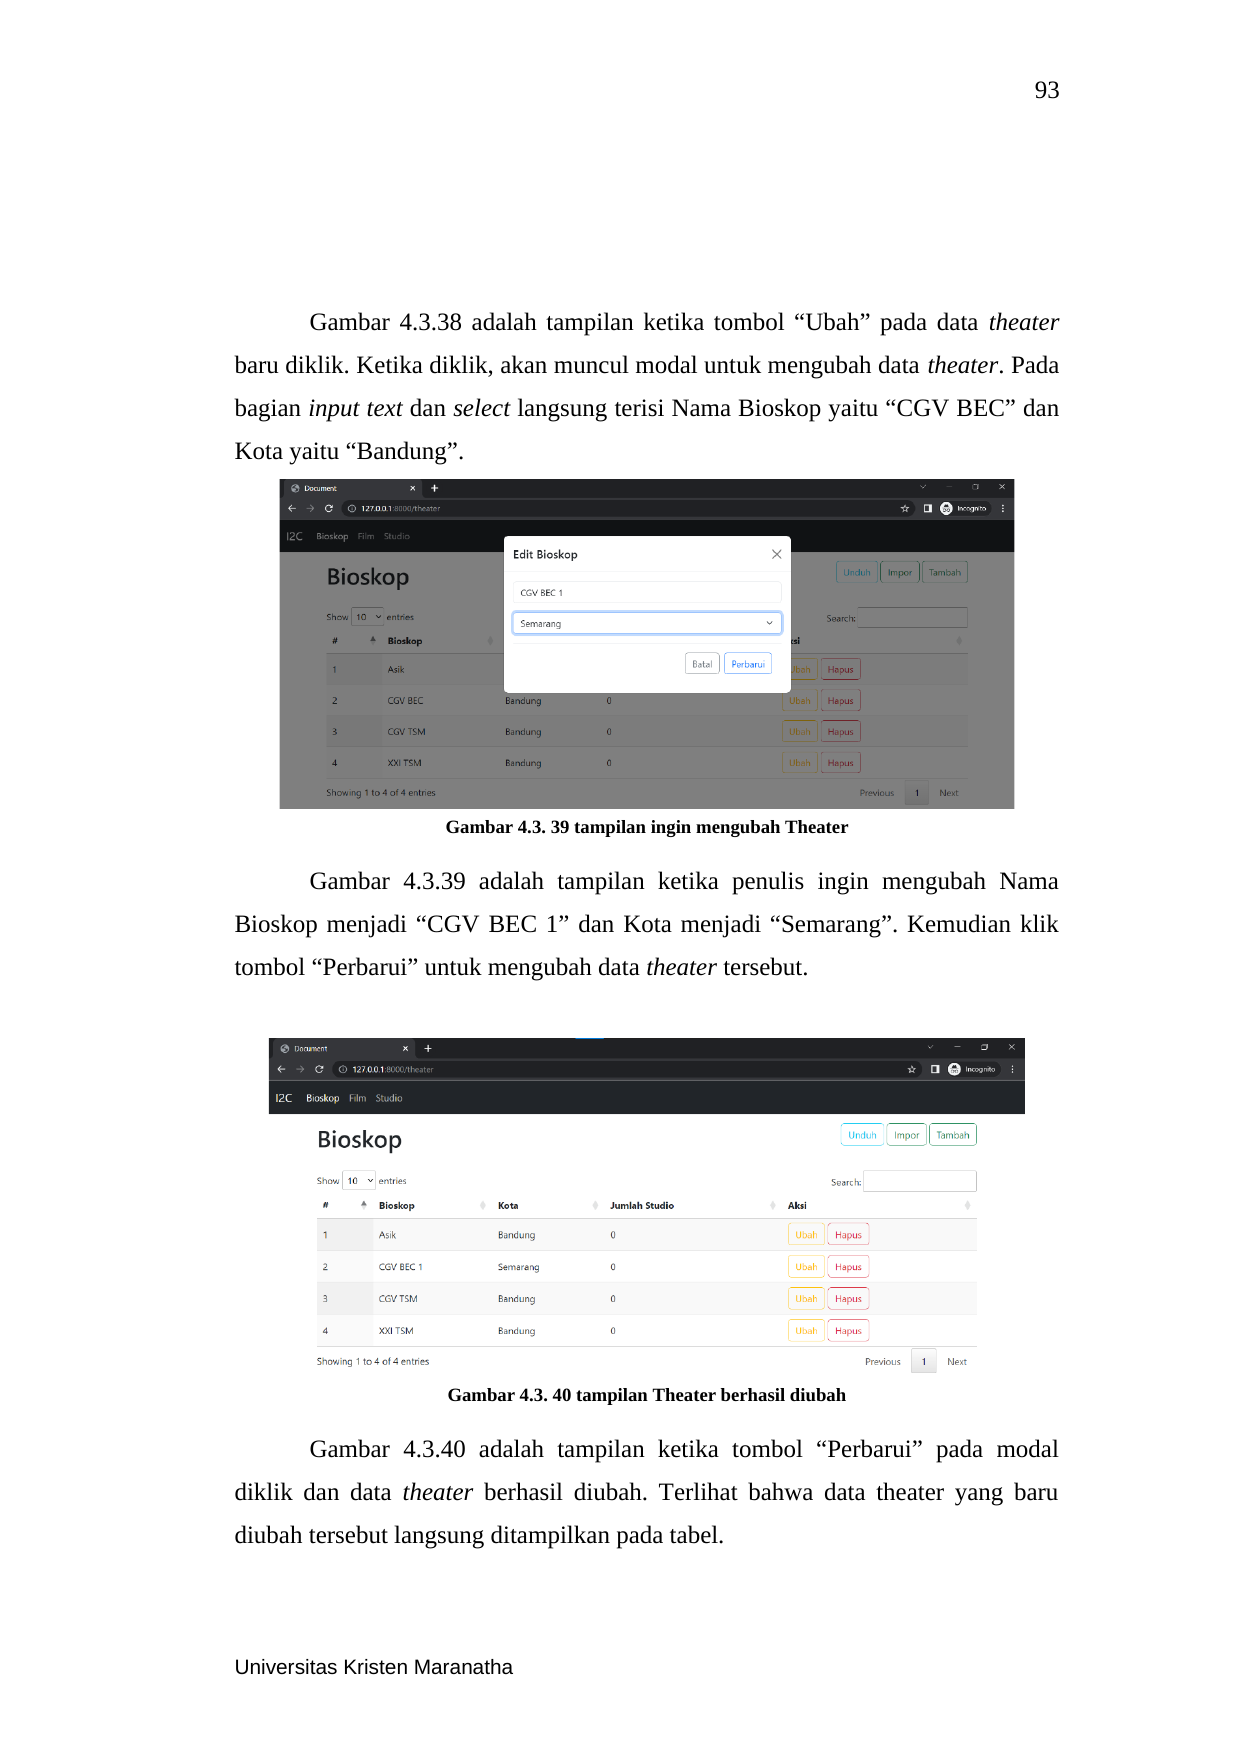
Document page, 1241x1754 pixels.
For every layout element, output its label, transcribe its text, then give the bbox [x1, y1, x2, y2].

picture [279, 479, 1015, 809]
text Gambar 4.3.38 adalah tampilan ketika tombol “Ubah” pada data theater baru diklik. Ketika diklik, akan muncul modal untuk mengubah data theater. Pada bagian input text dan select langsung terisi Nama Bioskop yaitu “CGV BEC” dan Kota yaitu “Bandung”. [234, 307, 1059, 465]
picture [268, 1038, 1025, 1375]
